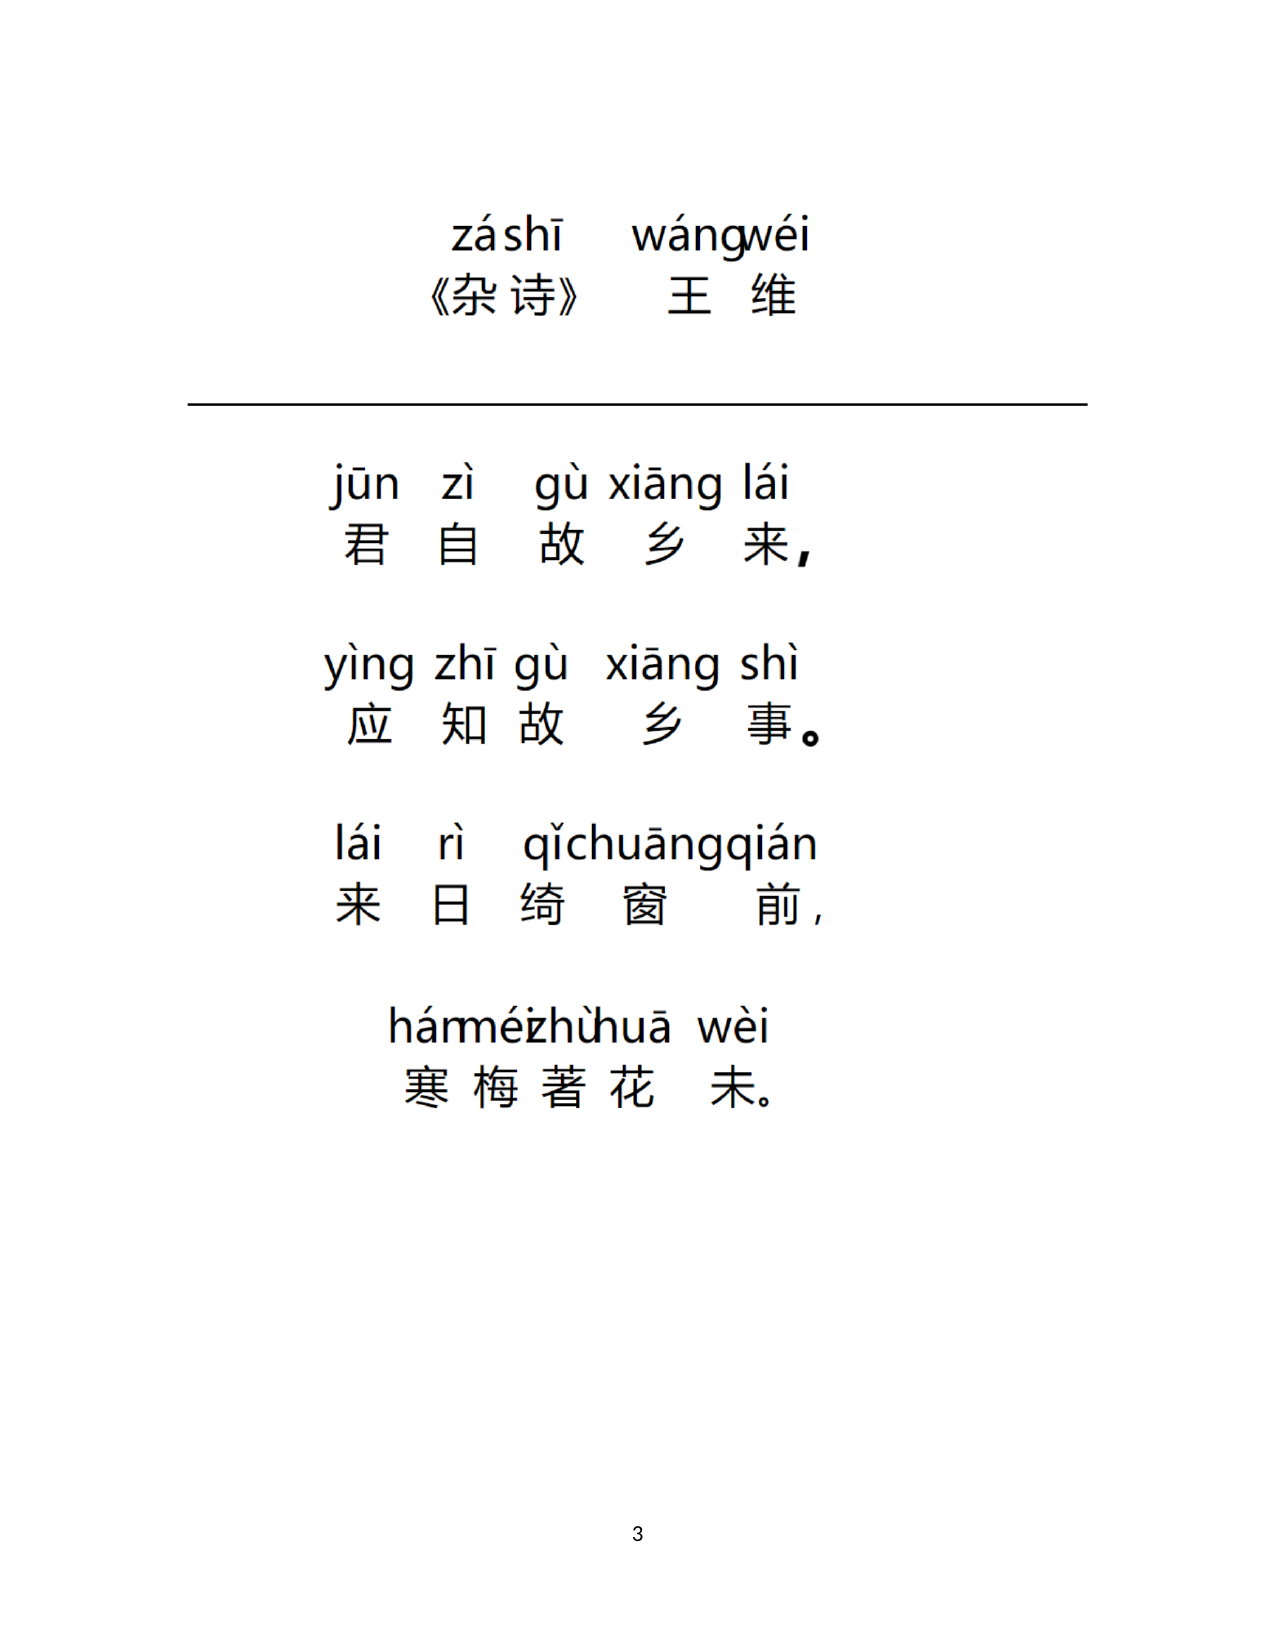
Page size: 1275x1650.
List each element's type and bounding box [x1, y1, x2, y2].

picture [187, 150, 1088, 1181]
